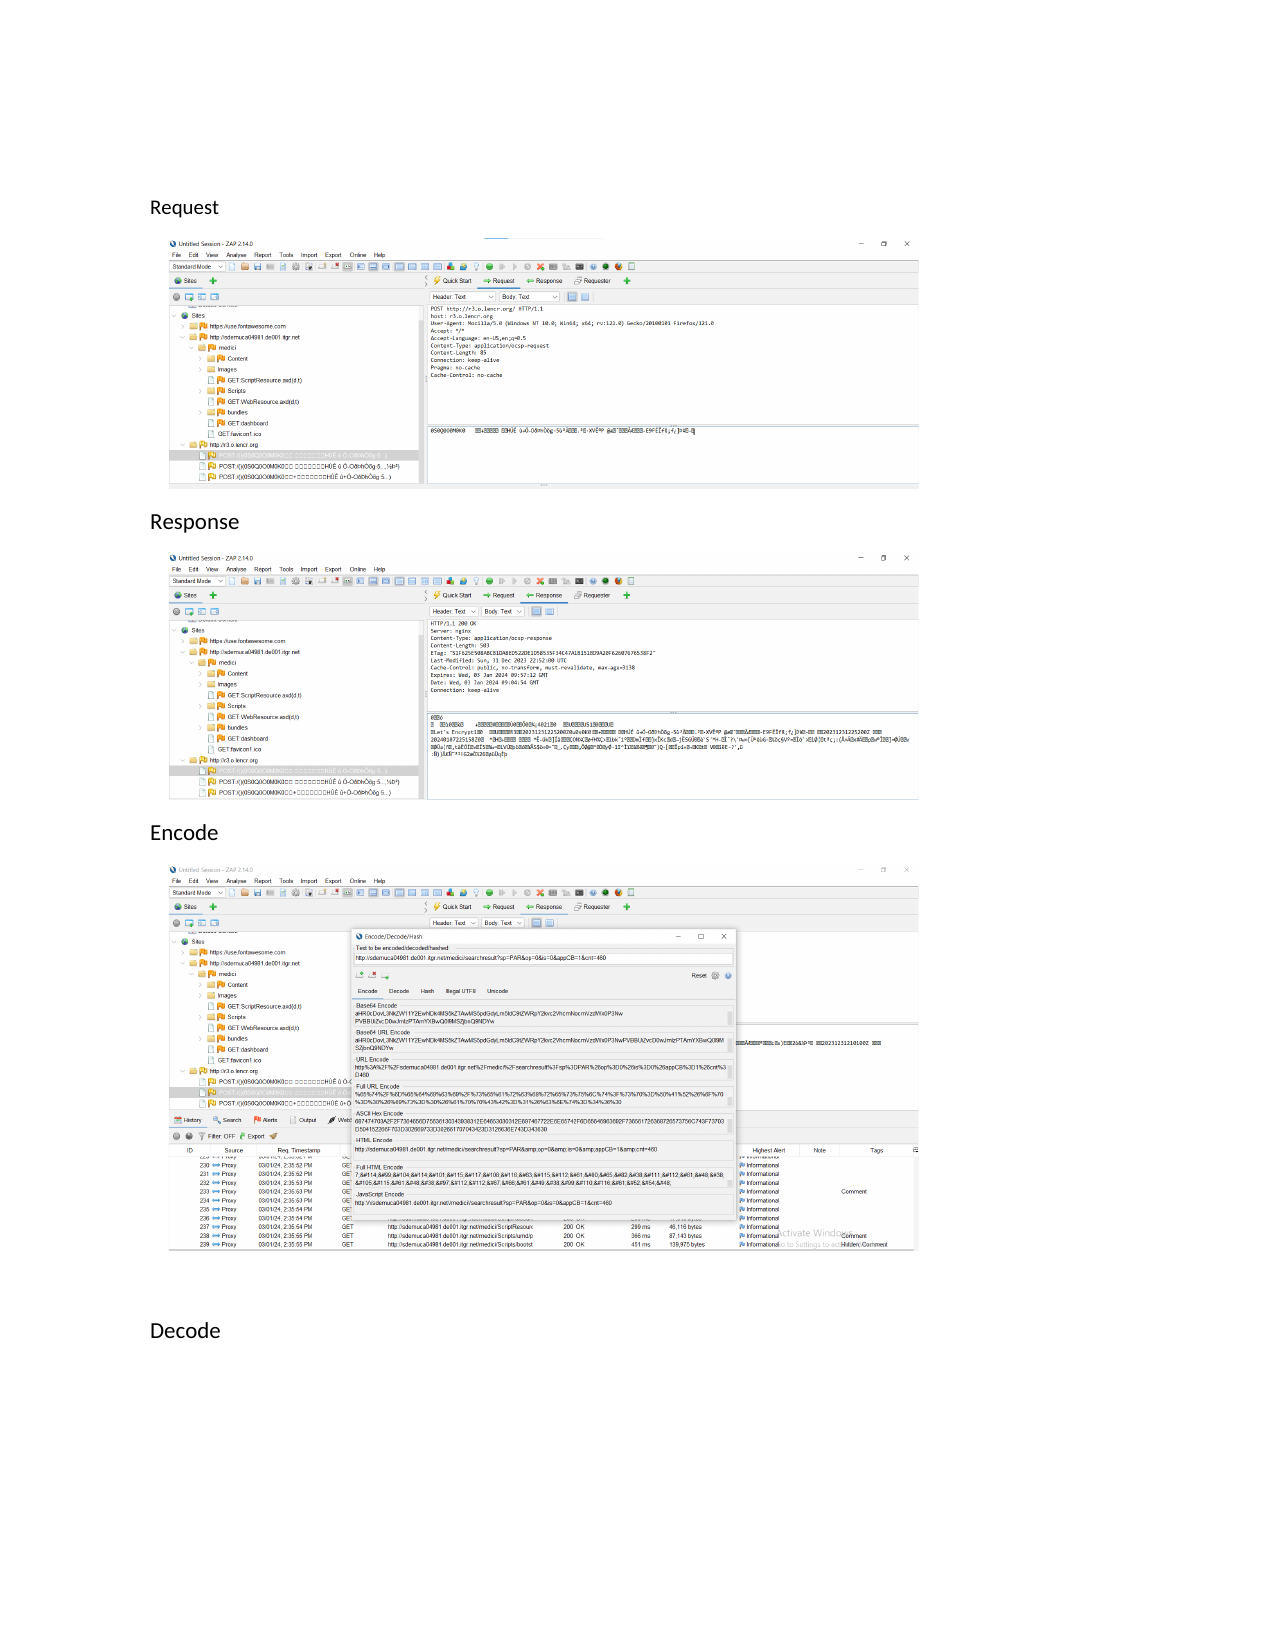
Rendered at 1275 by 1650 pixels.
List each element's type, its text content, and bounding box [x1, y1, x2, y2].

text Encode [150, 818, 1125, 846]
text Request [150, 194, 1125, 219]
text Decode [150, 1317, 1125, 1344]
text Response [150, 507, 1125, 535]
